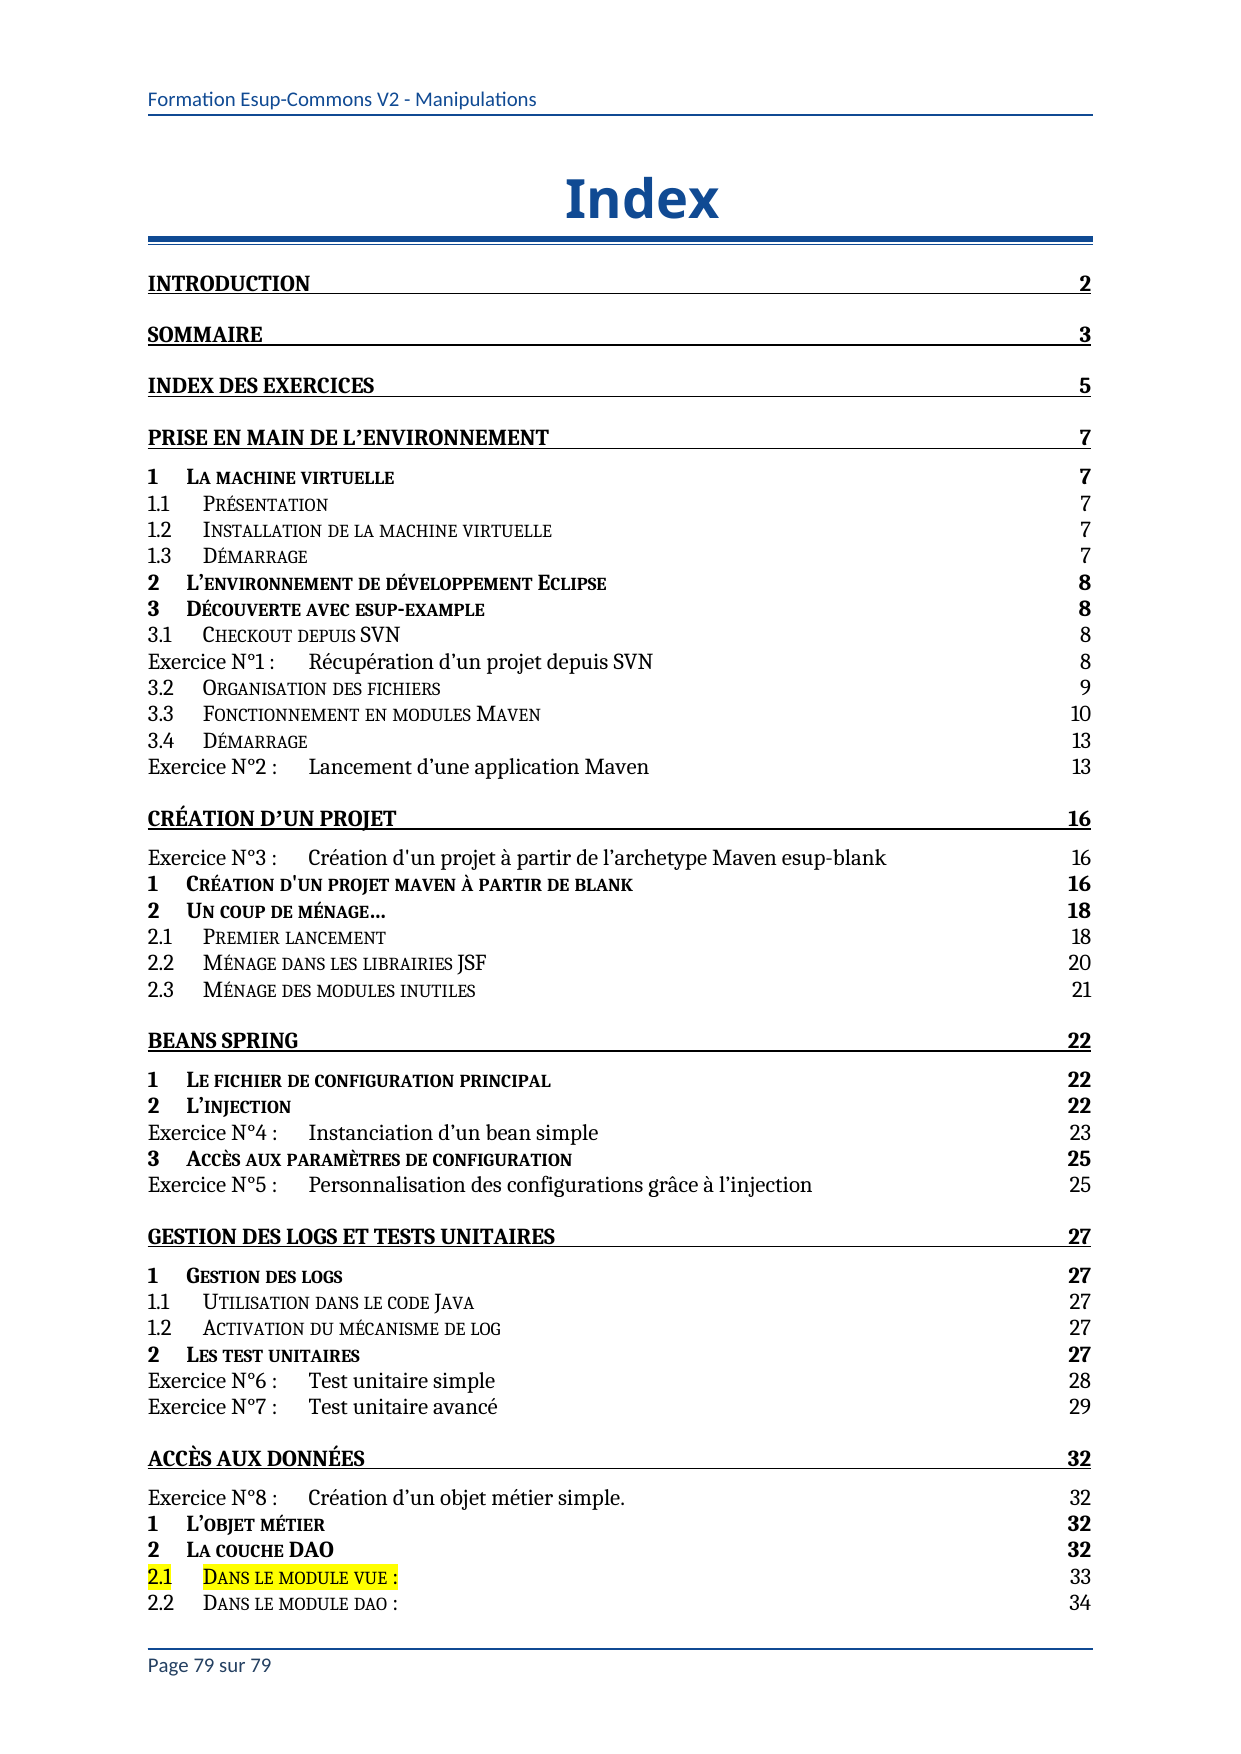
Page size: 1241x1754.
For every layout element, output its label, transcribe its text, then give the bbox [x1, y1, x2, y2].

text Exercice N°5 : Personnalisation des configurations grâce à l’injection 25 [148, 1172, 1093, 1198]
text Gestion des Logs et tests unitaires 27 [148, 1223, 1093, 1250]
text Index [148, 160, 1093, 236]
text 1.1 Présentation 7 [148, 490, 1093, 517]
text 1.1 Utilisation dans le code Java 27 [148, 1289, 1093, 1315]
text 3.4 Démarrage 13 [148, 727, 1093, 754]
text Index des exercices 5 [148, 373, 1093, 399]
text 2 Un coup de ménage… 18 [148, 897, 1093, 924]
text 1 Le fichier de configuration principal 22 [148, 1067, 1093, 1093]
text 1 Création d'un projet maven à partir de blank 16 [148, 871, 1093, 897]
text 2.2 Ménage dans les librairies JSF 20 [148, 950, 1093, 977]
text 3.1 Checkout depuis SVN 8 [148, 622, 1093, 648]
text 1.2 Activation du mécanisme de log 27 [148, 1315, 1093, 1341]
text 1 Gestion des logs 27 [148, 1262, 1093, 1289]
text Accès aux données 32 [148, 1446, 1093, 1472]
text Exercice N°1 : Récupération d’un projet depuis SVN 8 [148, 648, 1093, 675]
text Exercice N°6 : Test unitaire simple 28 [148, 1368, 1093, 1394]
text 2.2 Dans le module dao : 34 [148, 1590, 1093, 1616]
text Exercice N°4 : Instanciation d’un bean simple 23 [148, 1119, 1093, 1146]
text Exercice N°8 : Création d’un objet métier simple. 32 [148, 1484, 1093, 1511]
text 2 La couche DAO 32 [148, 1537, 1093, 1563]
text 3.2 Organisation des fichiers 9 [148, 675, 1093, 701]
text Exercice N°7 : Test unitaire avancé 29 [148, 1394, 1093, 1421]
text Création d’un projet 16 [148, 805, 1093, 832]
text 1 La machine virtuelle 7 [148, 464, 1093, 490]
text Prise en main de l’environnement 7 [148, 424, 1093, 451]
text Sommaire 3 [148, 322, 1093, 348]
text 2 L’environnement de développement Eclipse 8 [148, 569, 1093, 596]
text 2 L’injection 22 [148, 1093, 1093, 1119]
text 1.2 Installation de la machine virtuelle 7 [148, 517, 1093, 543]
text 1 L’objet métier 32 [148, 1511, 1093, 1537]
text Introduction 2 [148, 270, 1093, 297]
text Exercice N°3 : Création d'un projet à partir de l’archetype Maven esup-blank 16 [148, 845, 1093, 871]
text 2.1 Dans le module vue : 33 [148, 1563, 1093, 1590]
text 3 Découverte avec esup-example 8 [148, 596, 1093, 622]
text 2.1 Premier lancement 18 [148, 924, 1093, 950]
text 2 Les test unitaires 27 [148, 1341, 1093, 1368]
text 2.3 Ménage des modules inutiles 21 [148, 977, 1093, 1003]
text 1.3 Démarrage 7 [148, 543, 1093, 569]
text 3 Accès aux paramètres de configuration 25 [148, 1146, 1093, 1172]
text Exercice N°2 : Lancement d’une application Maven 13 [148, 754, 1093, 780]
text 3.3 Fonctionnement en modules Maven 10 [148, 701, 1093, 727]
text Beans Spring 22 [148, 1028, 1093, 1054]
